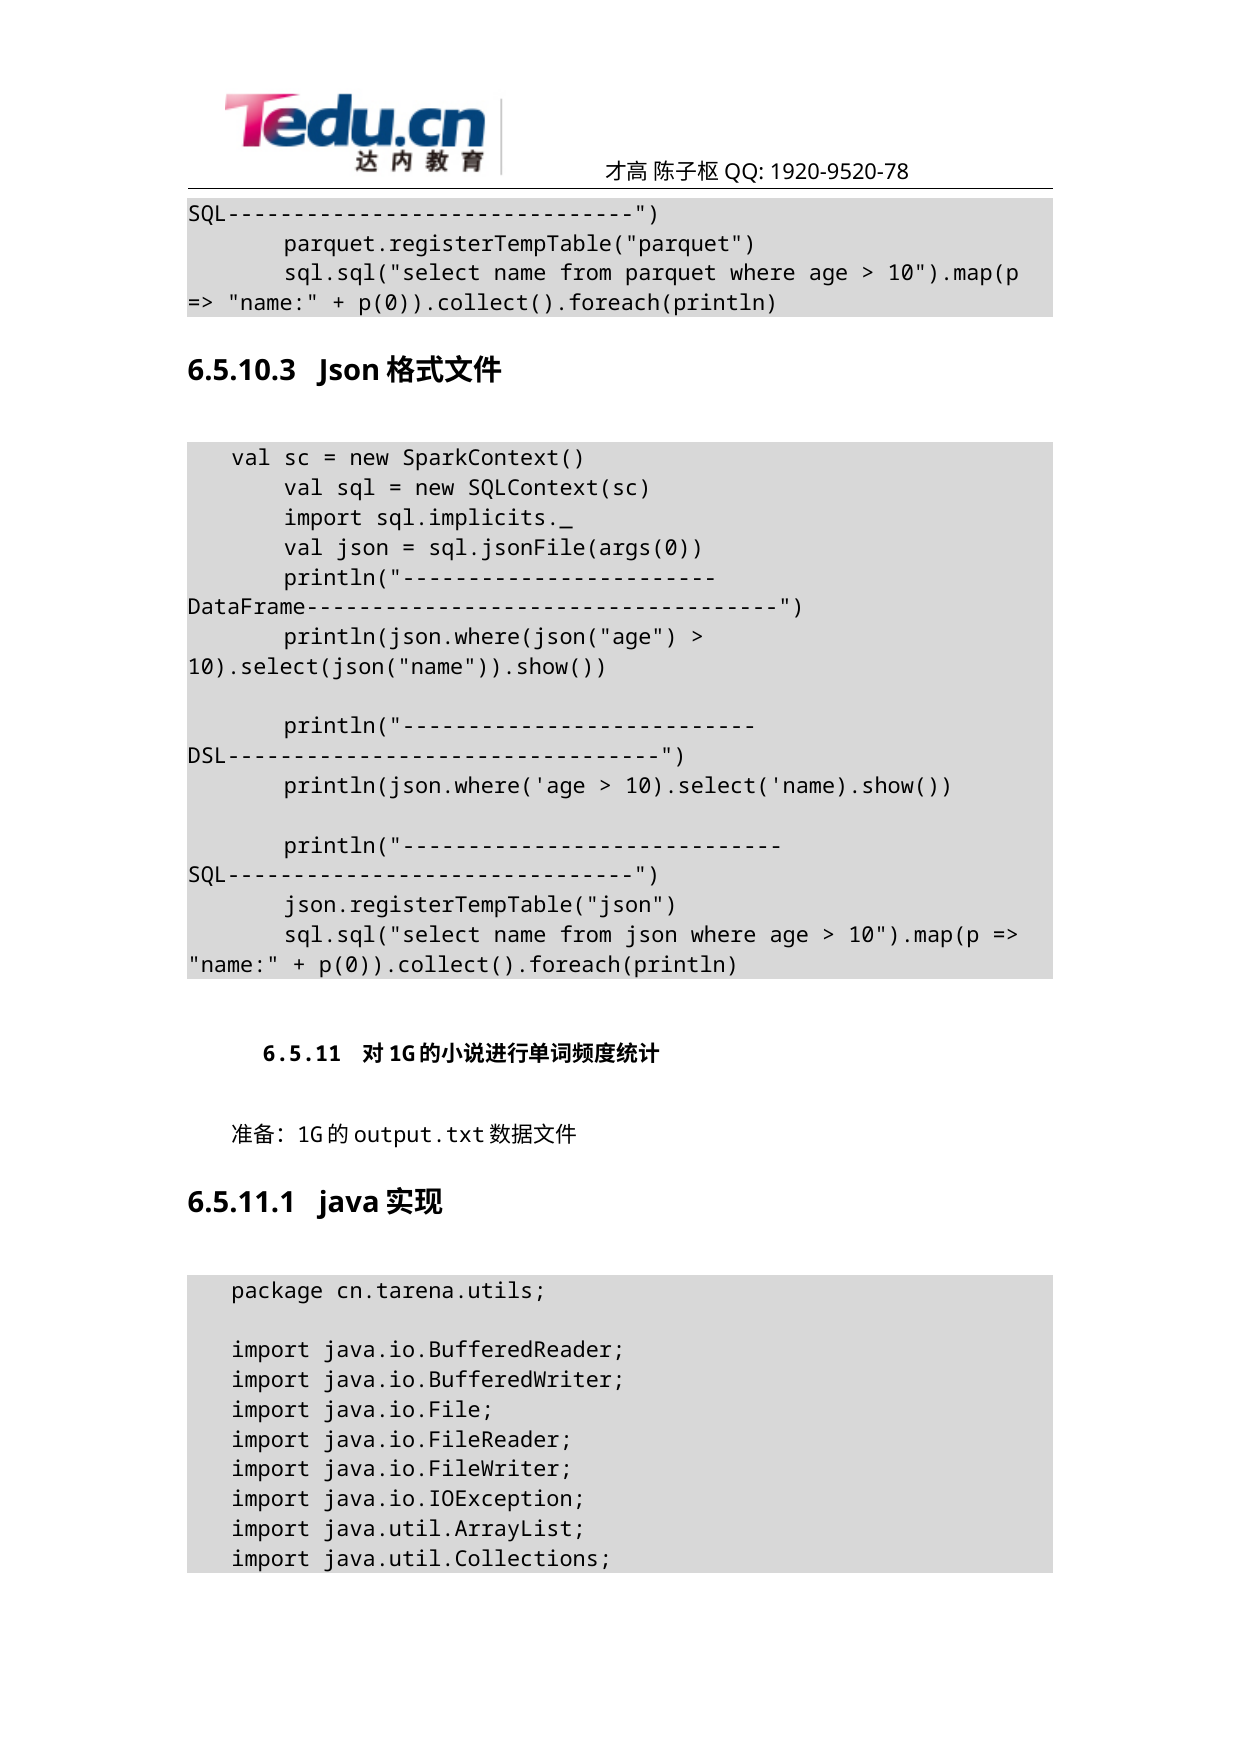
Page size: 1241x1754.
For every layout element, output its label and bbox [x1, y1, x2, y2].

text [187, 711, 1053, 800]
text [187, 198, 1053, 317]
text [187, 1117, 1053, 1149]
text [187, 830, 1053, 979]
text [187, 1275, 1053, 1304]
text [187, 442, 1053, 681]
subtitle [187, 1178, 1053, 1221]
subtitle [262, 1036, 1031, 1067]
picture [225, 88, 507, 180]
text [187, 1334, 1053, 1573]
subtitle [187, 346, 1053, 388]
